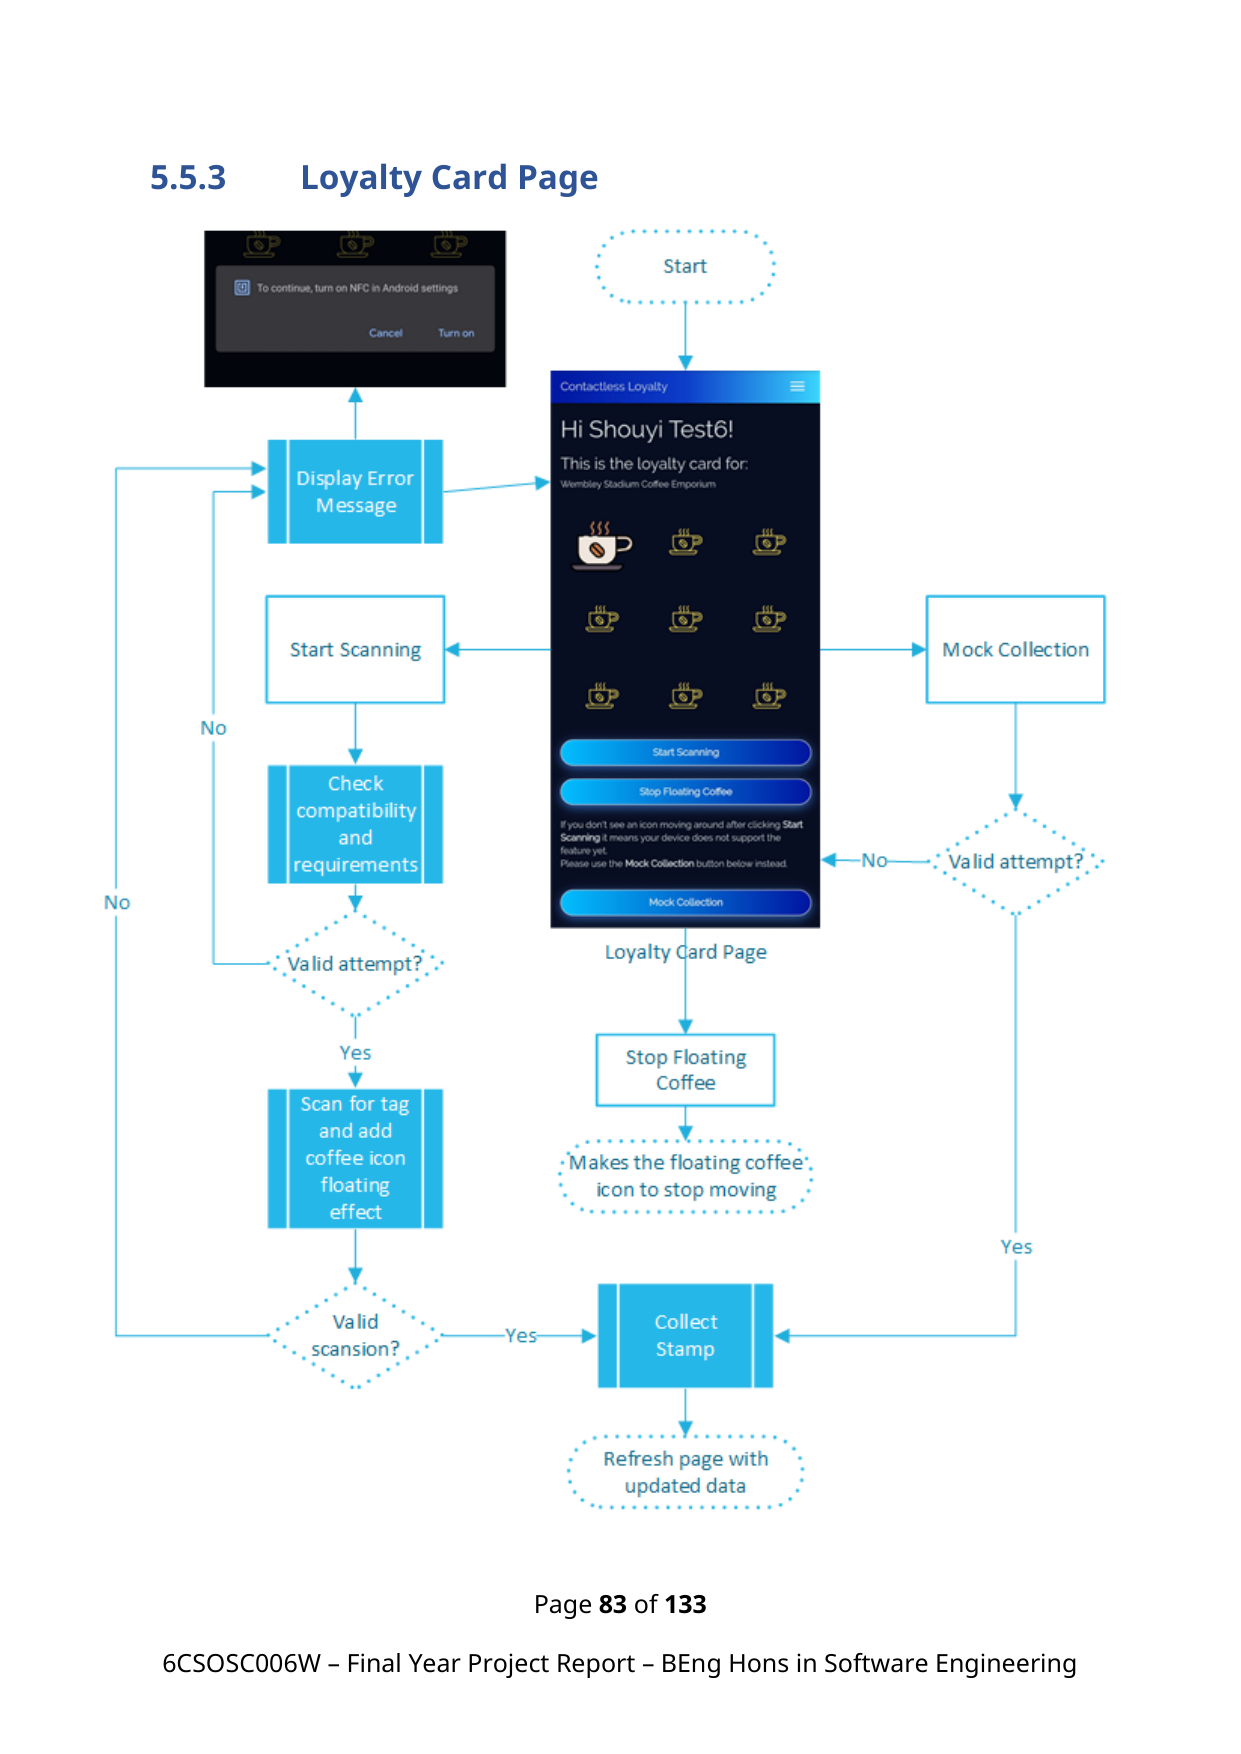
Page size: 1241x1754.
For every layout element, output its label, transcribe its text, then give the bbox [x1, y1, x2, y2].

picture [91, 228, 1108, 1511]
subtitle Loyalty Card Page [150, 154, 1090, 199]
